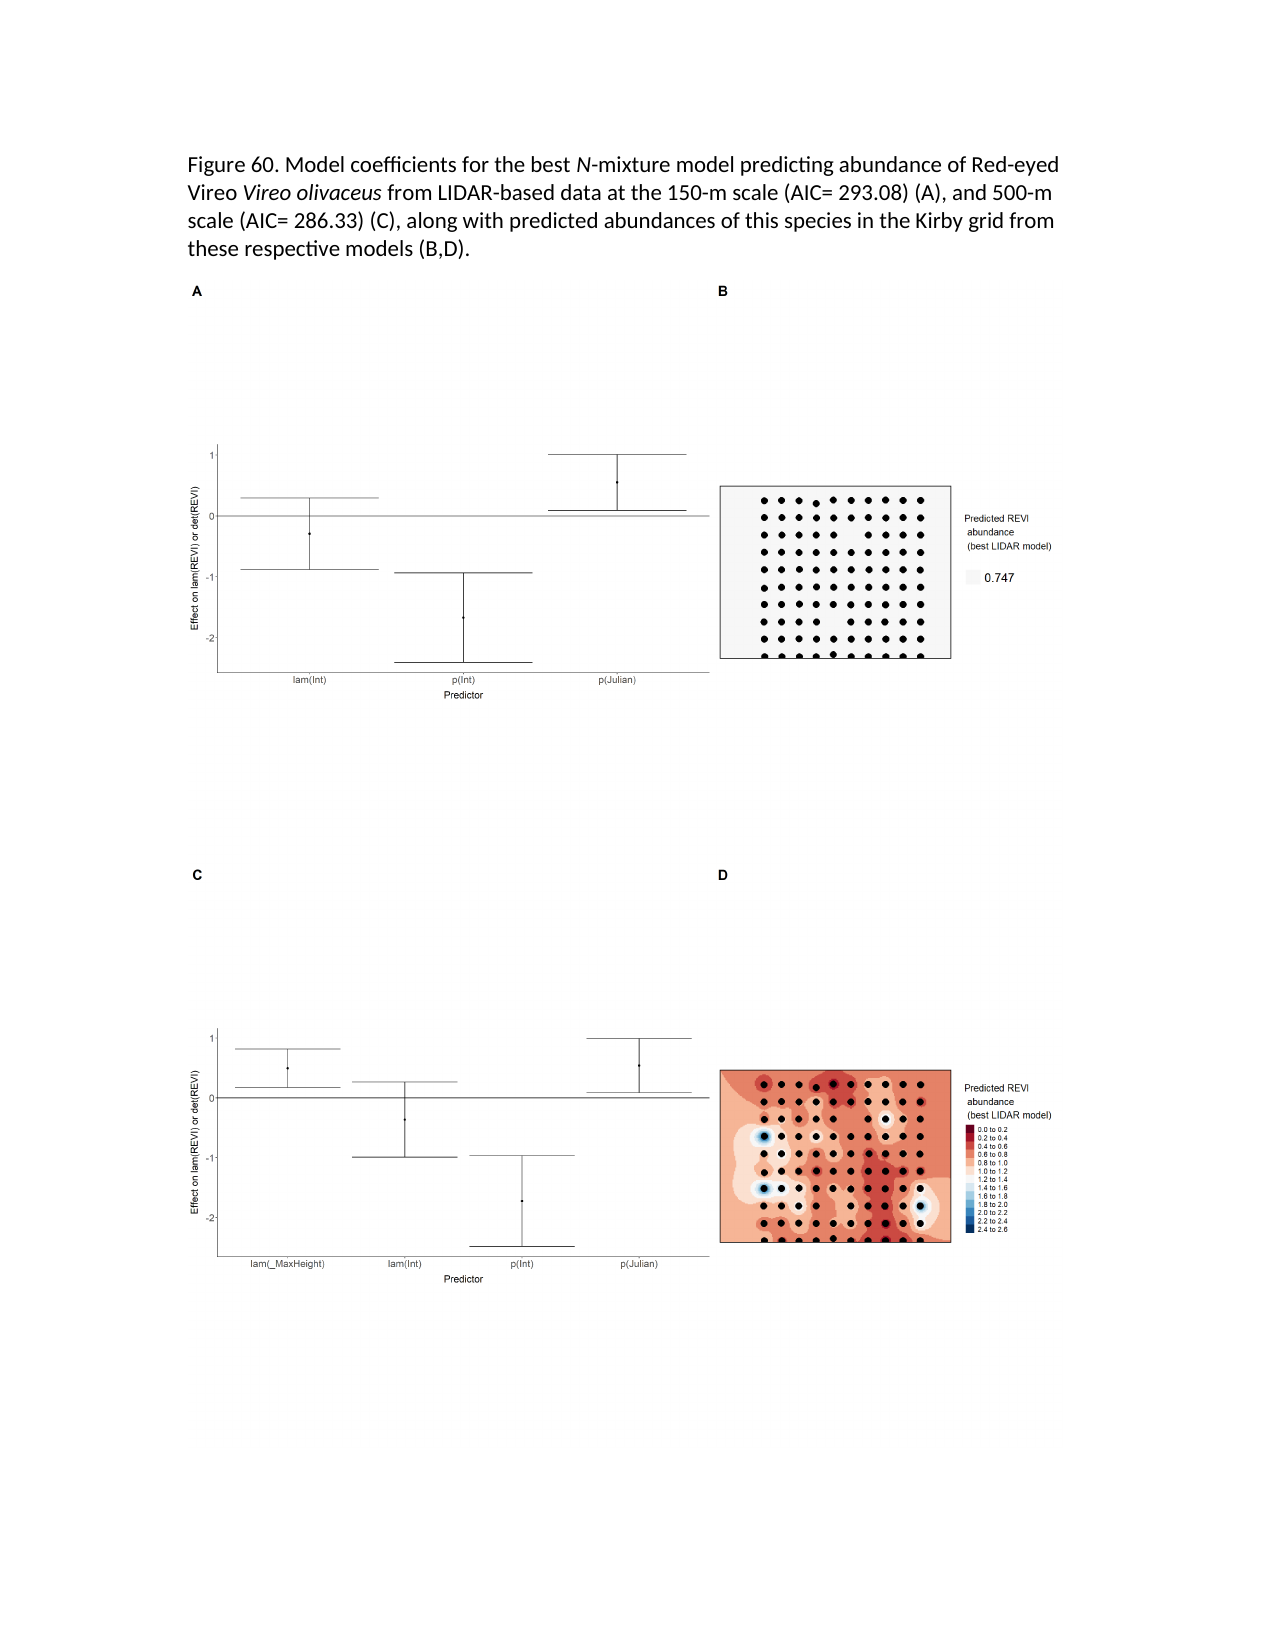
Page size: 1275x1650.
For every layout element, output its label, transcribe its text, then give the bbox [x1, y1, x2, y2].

picture [187, 280, 1063, 1448]
subtitle Figure 60. Model coefficients for the best N-mixture model predicting abundance of Red-eyed Vireo Vireo olivaceus from LIDAR-based data at the 150-m scale (AIC= 293.08) (A), and 500-m scale (AIC= 286.33) (C), along with predicted abundances of this species in the Kirby grid from these respective models (B,D). [187, 150, 1087, 262]
